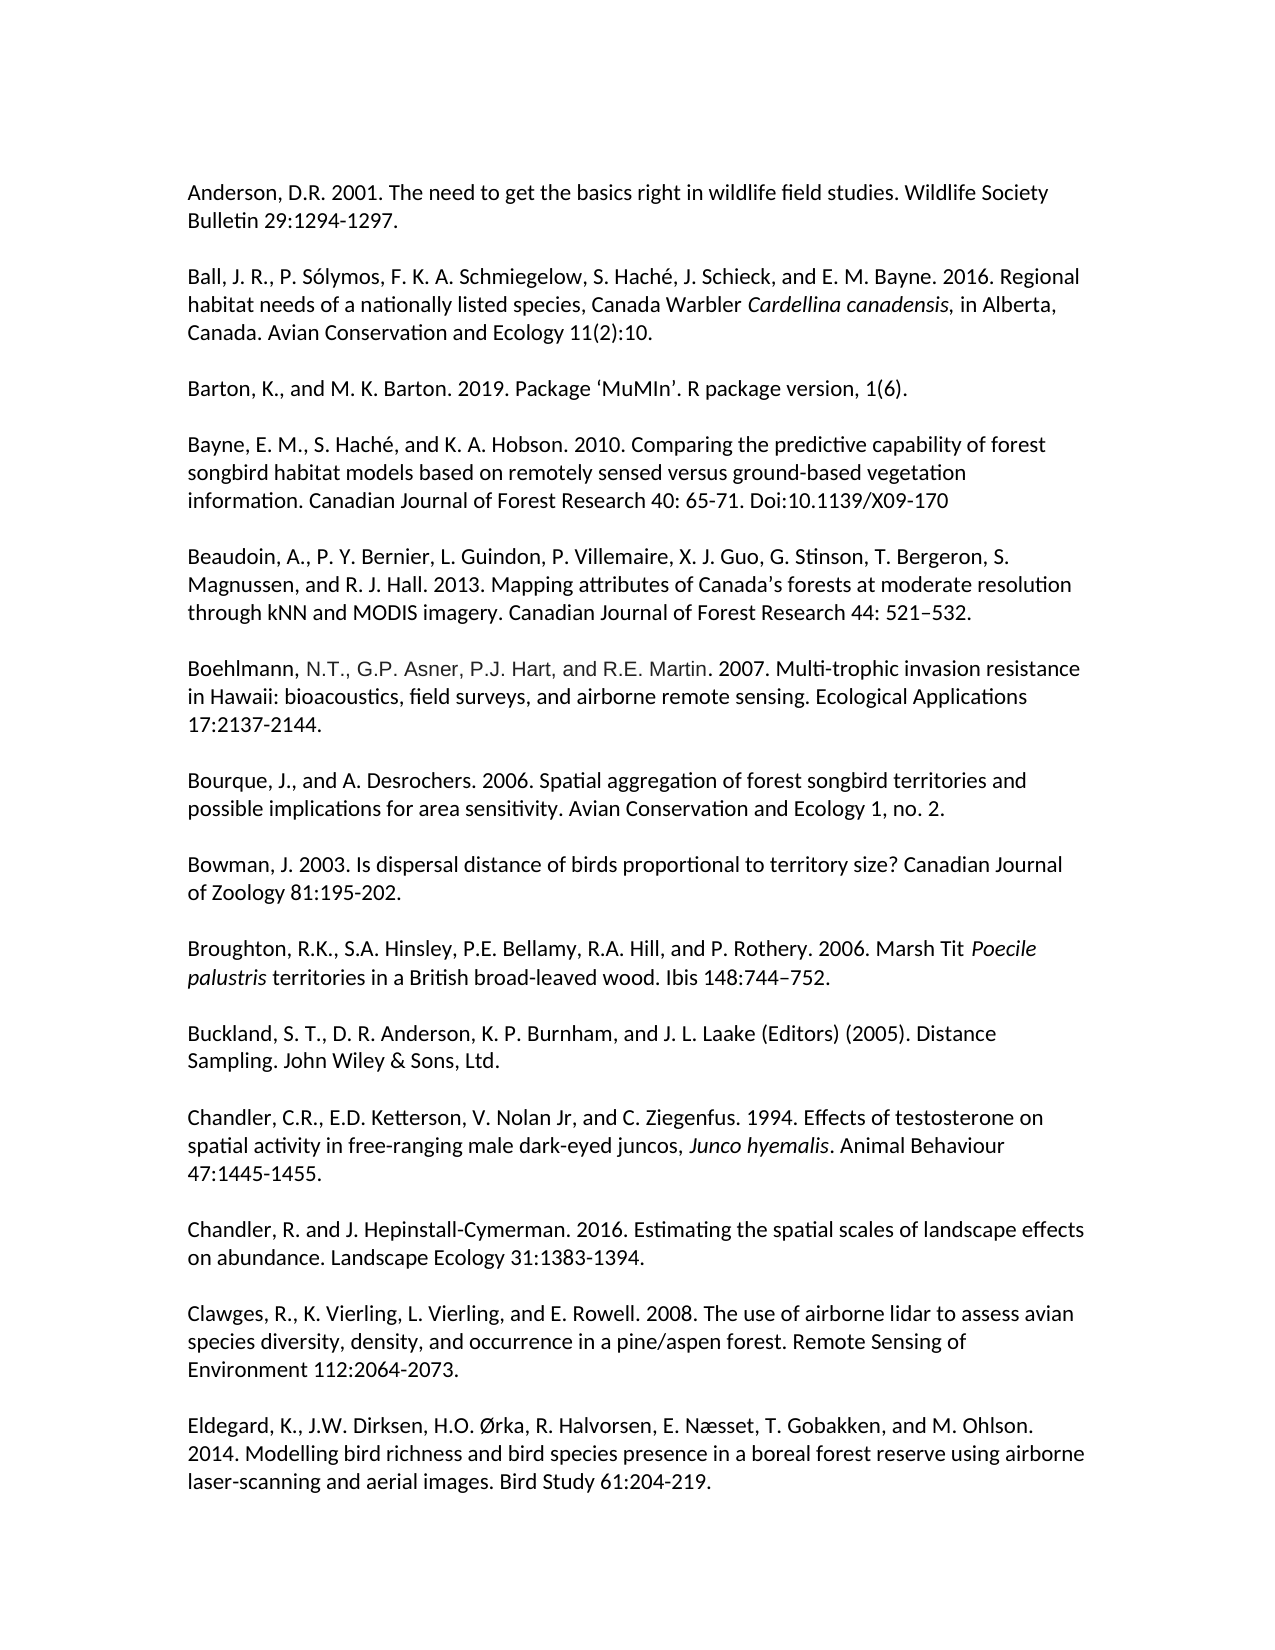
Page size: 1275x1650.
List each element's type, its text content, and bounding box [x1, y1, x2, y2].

text Clawges, R., K. Vierling, L. Vierling, and E. Rowell. 2008. The use of airborne lidar to assess avian species diversity, density, and occurrence in a pine/aspen forest. Remote Sensing of Environment 112:2064-2073. [187, 1299, 1087, 1383]
text Bourque, J., and A. Desrochers. 2006. Spatial aggregation of forest songbird territories and possible implications for area sensitivity. Avian Conservation and Ecology 1, no. 2. [187, 766, 1087, 822]
text Chandler, C.R., E.D. Ketterson, V. Nolan Jr, and C. Ziegenfus. 1994. Effects of testosterone on spatial activity in free-ranging male dark-eyed juncos, Junco hyemalis. Animal Behaviour 47:1445-1455. [187, 1103, 1087, 1187]
text Beaudoin, A., P. Y. Bernier, L. Guindon, P. Villemaire, X. J. Guo, G. Stinson, T. Bergeron, S. Magnussen, and R. J. Hall. 2013. Mapping attributes of Canada’s forests at moderate resolution through kNN and MODIS imagery. Canadian Journal of Forest Research 44: 521–532. [187, 542, 1087, 626]
text Bayne, E. M., S. Haché, and K. A. Hobson. 2010. Comparing the predictive capability of forest songbird habitat models based on remotely sensed versus ground-based vegetation information. Canadian Journal of Forest Research 40: 65-71. Doi:10.1139/X09-170 [187, 430, 1087, 514]
text Buckland, S. T., D. R. Anderson, K. P. Burnham, and J. L. Laake (Editors) (2005). Distance Sampling. John Wiley & Sons, Ltd. [187, 1019, 1087, 1075]
text Bowman, J. 2003. Is dispersal distance of birds proportional to territory size? Canadian Journal of Zoology 81:195-202. [187, 851, 1087, 907]
text Boehlmann, N.T., G.P. Asner, P.J. Hart, and R.E. Martin. 2007. Multi-trophic invasion resistance in Hawaii: bioacoustics, field surveys, and airborne remote sensing. Ecological Applications 17:2137-2144. [187, 654, 1087, 738]
text Anderson, D.R. 2001. The need to get the basics right in wildlife field studies. Wildlife Society Bulletin 29:1294-1297. [187, 178, 1087, 234]
text Broughton, R.K., S.A. Hinsley, P.E. Bellamy, R.A. Hill, and P. Rothery. 2006. Marsh Tit Poecile palustris territories in a British broad-leaved wood. Ibis 148:744–752. [187, 934, 1087, 991]
text Chandler, R. and J. Hepinstall-Cymerman. 2016. Estimating the spatial scales of landscape effects on abundance. Landscape Ecology 31:1383-1394. [187, 1215, 1087, 1271]
text Ball, J. R., P. Sólymos, F. K. A. Schmiegelow, S. Haché, J. Schieck, and E. M. Bayne. 2016. Regional habitat needs of a nationally listed species, Canada Warbler Cardellina canadensis, in Alberta, Canada. Avian Conservation and Ecology 11(2):10. [187, 262, 1087, 346]
text Barton, K., and M. K. Barton. 2019. Package ‘MuMIn’. R package version, 1(6). [187, 374, 1087, 402]
text Eldegard, K., J.W. Dirksen, H.O. Ørka, R. Halvorsen, E. Næsset, T. Gobakken, and M. Ohlson. 2014. Modelling bird richness and bird species presence in a boreal forest reserve using airborne laser-scanning and aerial images. Bird Study 61:204-219. [187, 1411, 1087, 1495]
